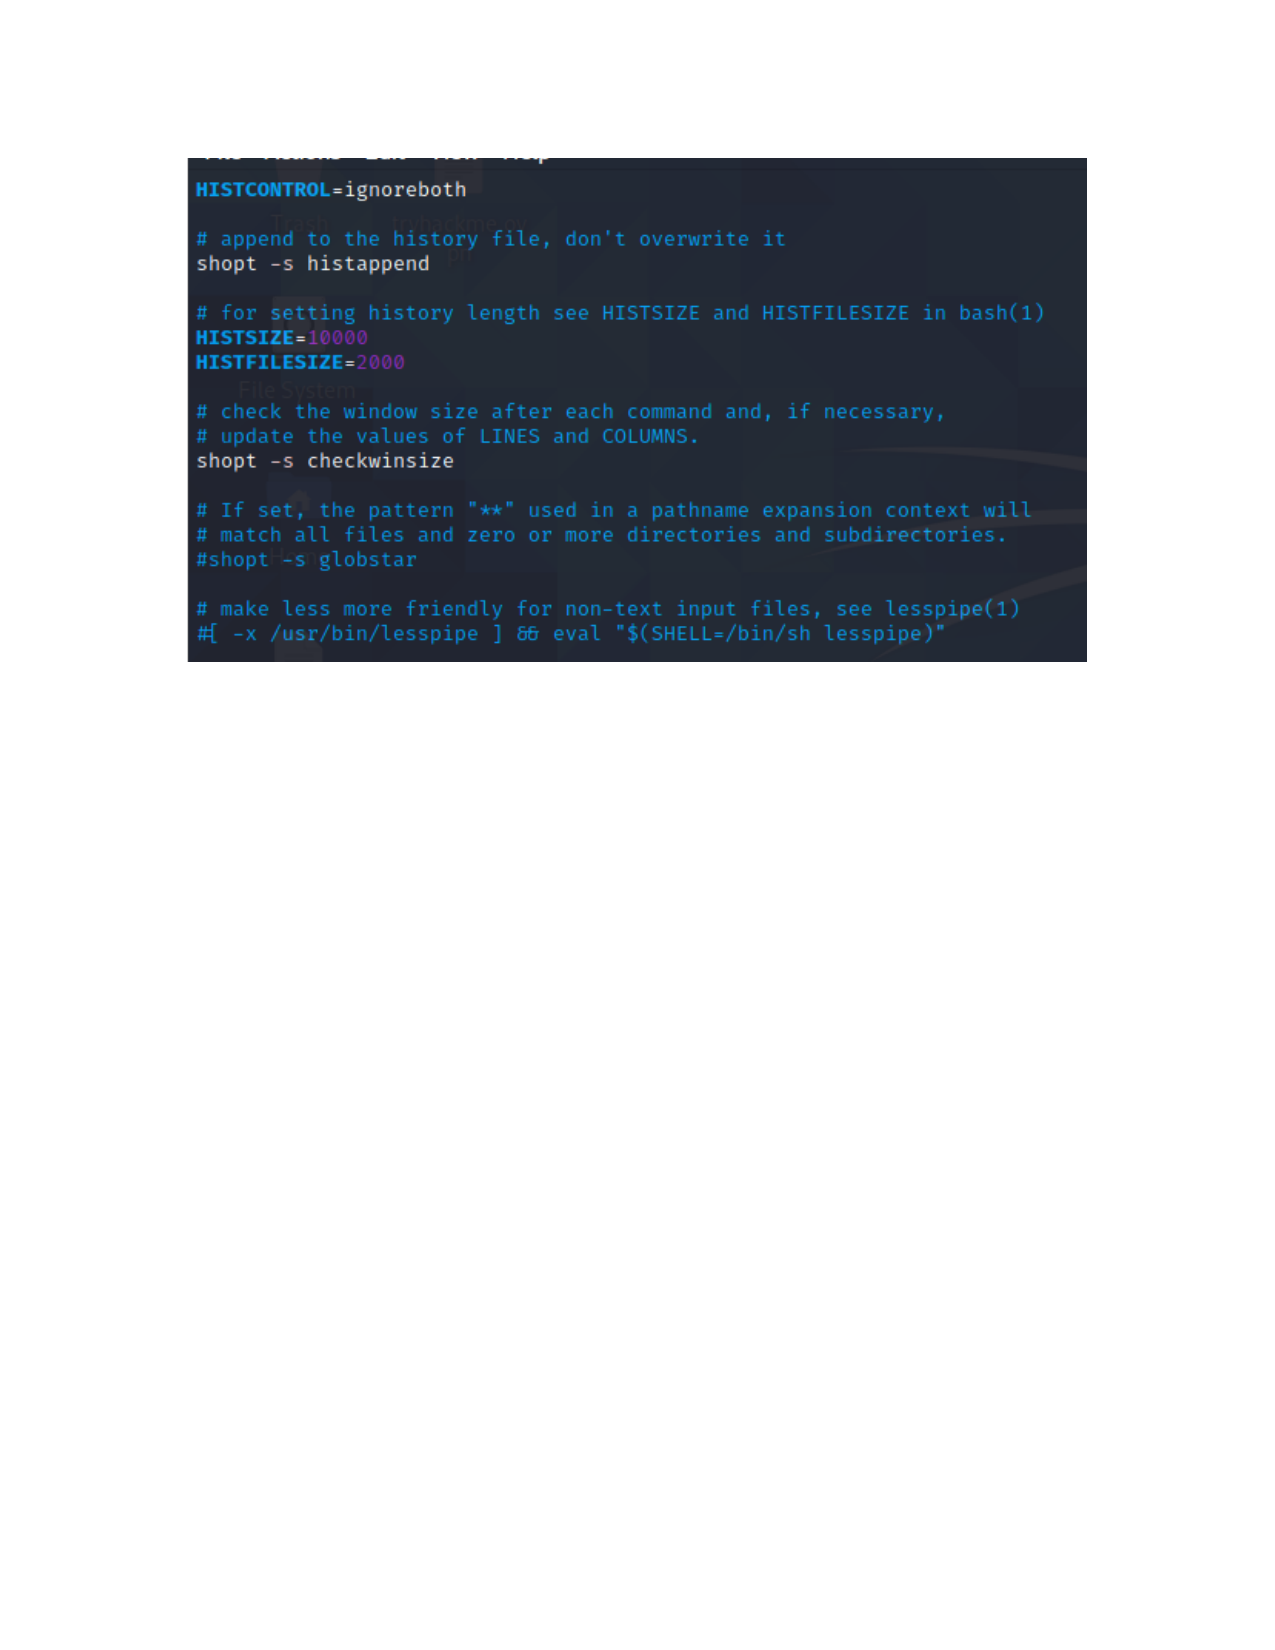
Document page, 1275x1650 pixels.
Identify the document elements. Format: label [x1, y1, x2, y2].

picture [187, 158, 1087, 662]
